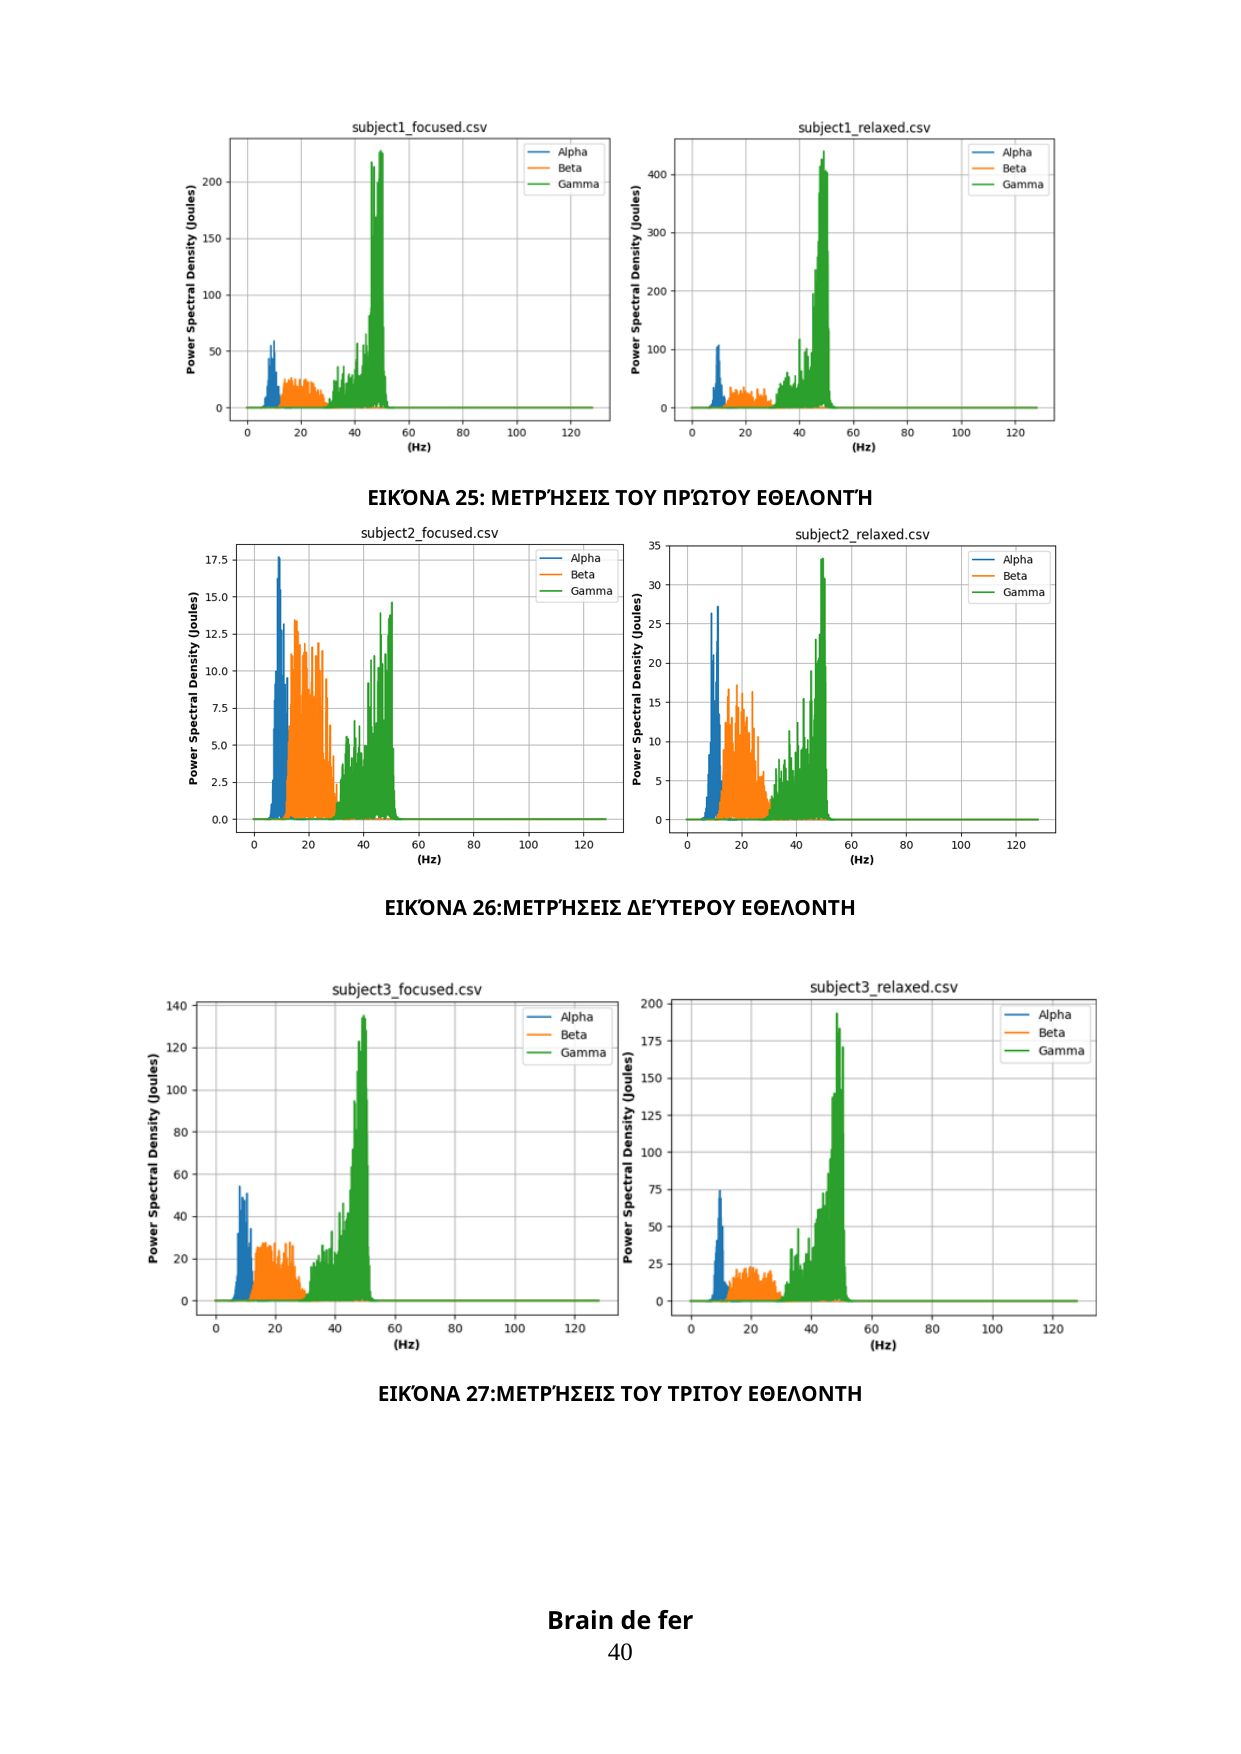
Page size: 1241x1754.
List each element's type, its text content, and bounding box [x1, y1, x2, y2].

text Εικόνα :Μετρήσεις του Τριτου Εθελοντη [118, 1379, 1122, 1408]
picture [143, 980, 1097, 1355]
picture [175, 511, 1065, 868]
text Εικόνα : Μετρήσεις του πρώτου εθελοντή [118, 483, 1122, 511]
text Εικόνα :Μετρήσεις δεύτερου εθελοντη [118, 893, 1122, 921]
picture [175, 118, 1065, 458]
